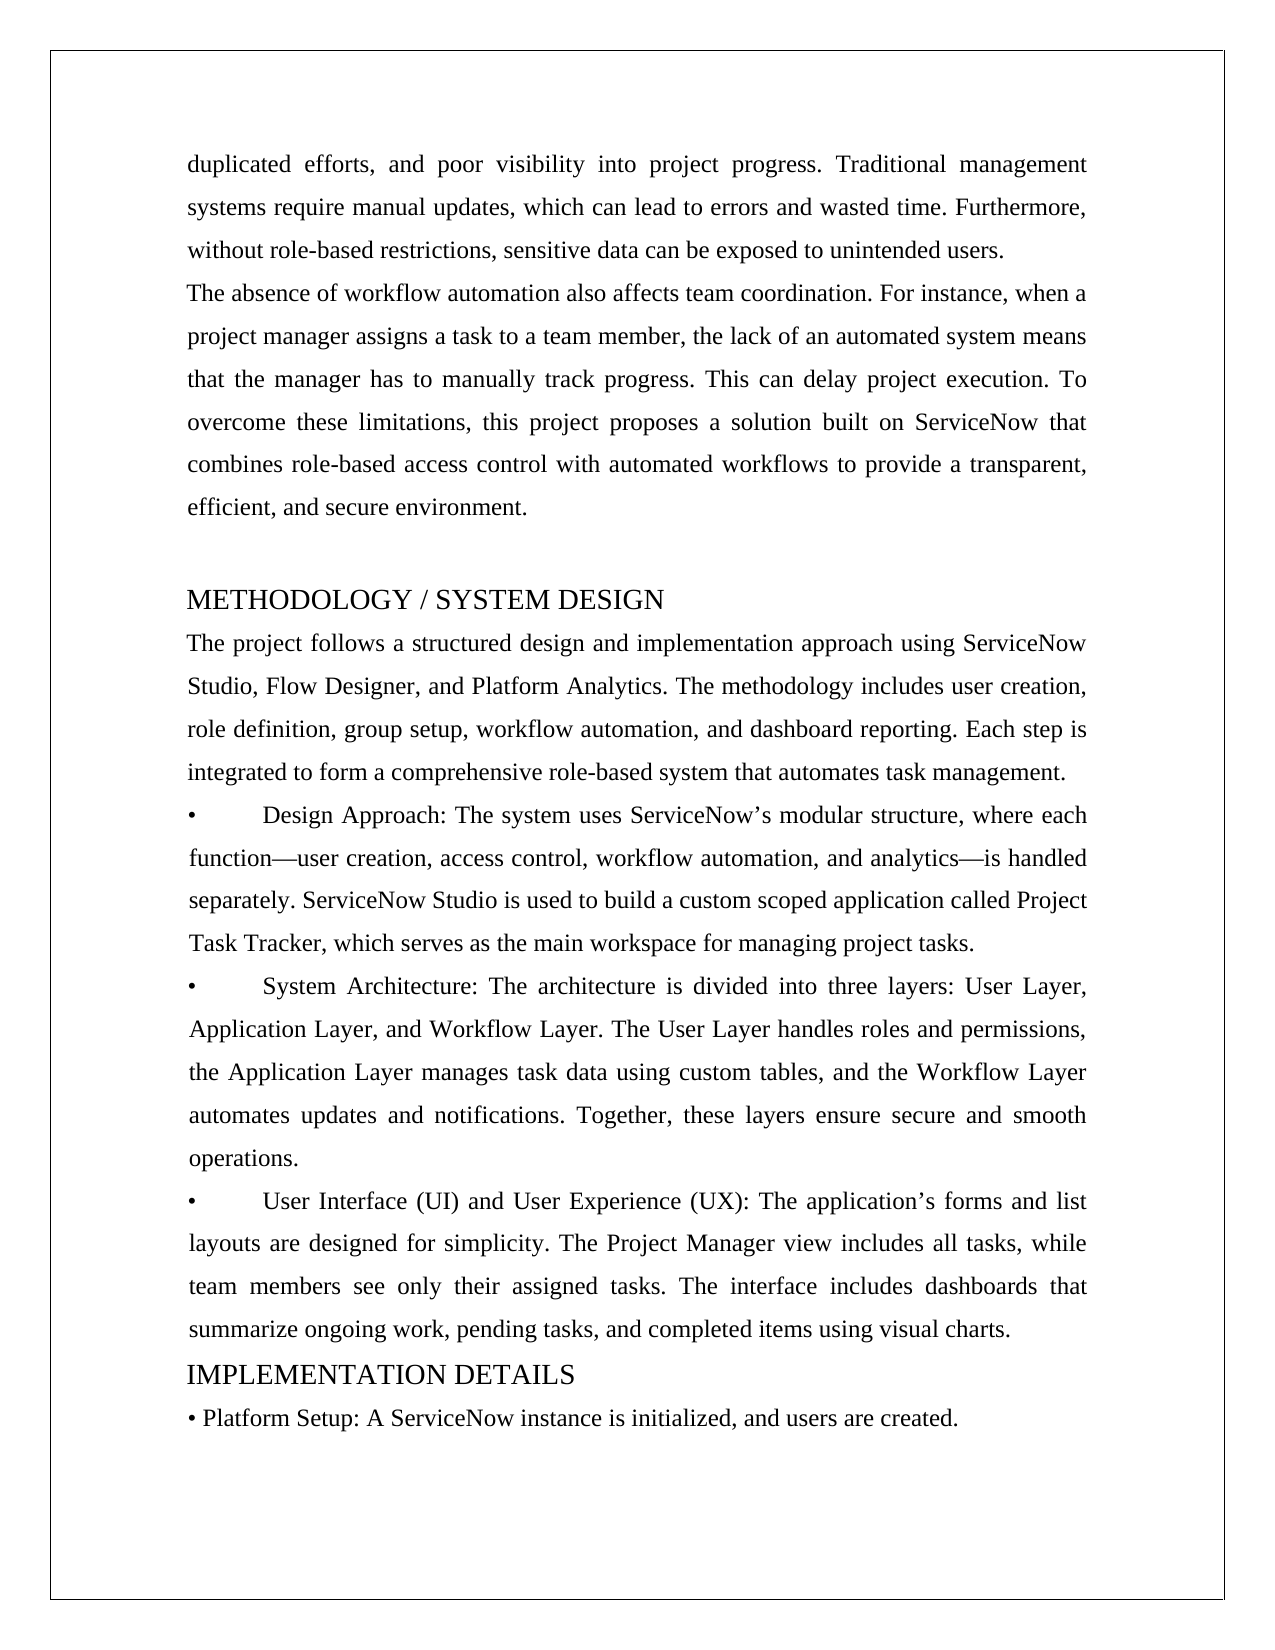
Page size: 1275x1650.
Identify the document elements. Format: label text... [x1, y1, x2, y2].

text The project follows a structured design and implementation approach using ServiceNow Studio, Flow Designer, and Platform Analytics. The methodology includes user creation, role definition, group setup, workflow automation, and dashboard reporting. Each step is integrated to form a comprehensive role-based system that automates task management. [186, 628, 1088, 785]
list System Architecture: The architecture is divided into three layers: User Layer, Application Layer, and Workflow Layer. The User Layer handles roles and permissions, the Application Layer manages task data using custom tables, and the Workflow Layer automates updates and notifications. Together, these layers ensure secure and smooth operations. [187, 971, 1088, 1171]
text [186, 149, 1088, 264]
text The absence of workflow automation also affects team coordination. For instance, when a project manager assigns a task to a team member, the lack of an automated system means that the manager has to manually track progress. This can delay project execution. To overcome these limitations, this project proposes a solution built on ServiceNow that combines role-based access control with automated workflows to provide a transparent, efficient, and secure environment. [186, 278, 1088, 521]
list Design Approach: The system uses ServiceNow’s modular structure, where each function—user creation, access control, workflow automation, and analytics—is handled separately. ServiceNow Studio is used to build a custom scoped application called Project Task Tracker, which serves as the main workspace for managing project tasks. [187, 800, 1088, 957]
subtitle METHODOLOGY / SYSTEM DESIGN [186, 582, 1087, 616]
list Platform Setup: A ServiceNow instance is initialized, and users are created. [187, 1403, 1088, 1432]
list User Interface (UI) and User Experience (UX): The application’s forms and list layouts are designed for simplicity. The Project Manager view includes all tasks, while team members see only their assigned tasks. The interface includes dashboards that summarize ongoing work, pending tasks, and completed items using visual charts. [187, 1186, 1088, 1343]
subtitle IMPLEMENTATION DETAILS [186, 1357, 1087, 1391]
